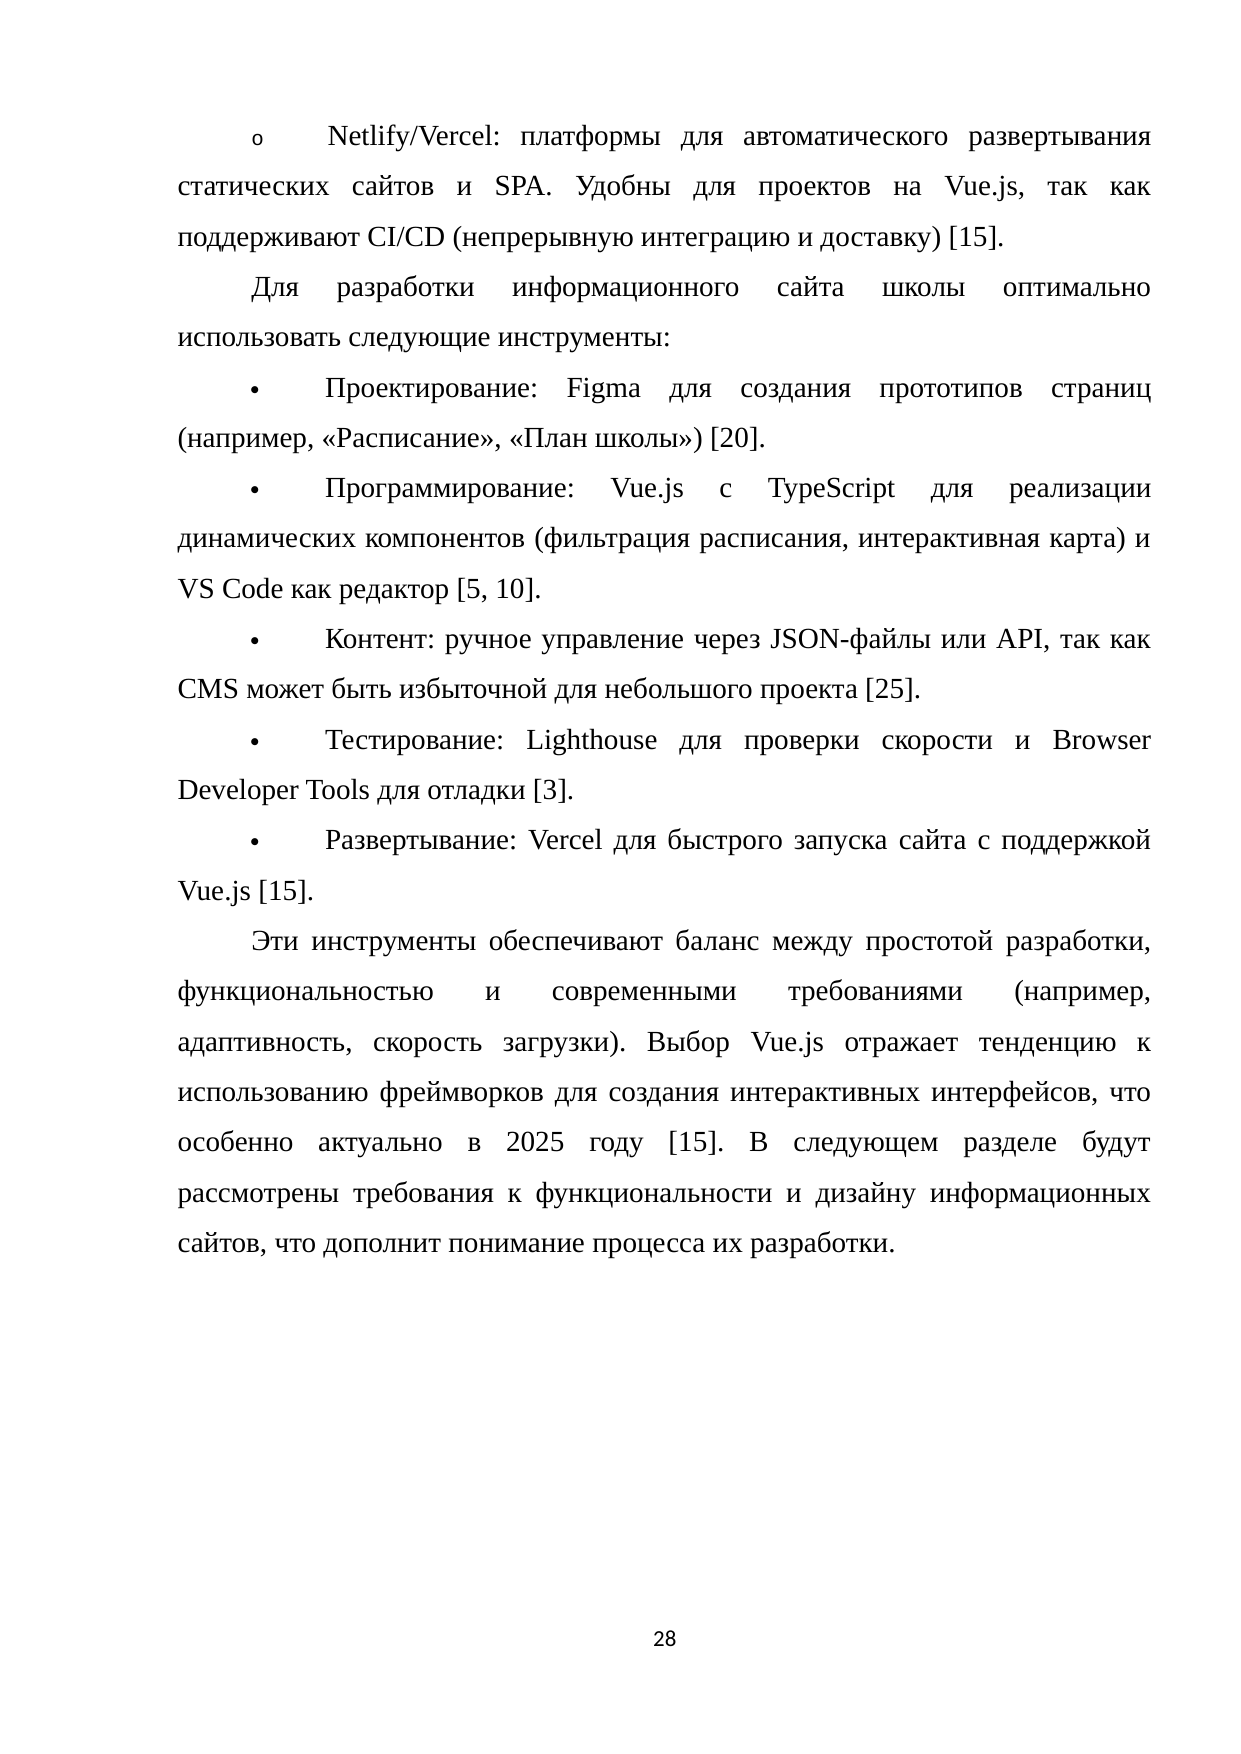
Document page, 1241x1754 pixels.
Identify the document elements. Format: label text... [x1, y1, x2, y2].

list Программирование: Vue.js с TypeScript для реализации динамических компонентов (фильтрация расписания, интерактивная карта) и VS Code как редактор [5, 10]. [177, 470, 1152, 604]
list Развертывание: Vercel для быстрого запуска сайта с поддержкой Vue.js [15]. [177, 822, 1152, 906]
list Тестирование: Lighthouse для проверки скорости и Browser Developer Tools для отладки [3]. [177, 722, 1152, 806]
text Для разработки информационного сайта школы оптимально использовать следующие инструменты: [177, 269, 1152, 353]
text Эти инструменты обеспечивают баланс между простотой разработки, функциональностью и современными требованиями (например, адаптивность, скорость загрузки). Выбор Vue.js отражает тенденцию к использованию фреймворков для создания интерактивных интерфейсов, что особенно актуально в 2025 году [15]. В следующем разделе будут рассмотрены требования к функциональности и дизайну информационных сайтов, что дополнит понимание процесса их разработки. [177, 923, 1152, 1258]
list Netlify/Vercel: платформы для автоматического развертывания статических сайтов и SPA. Удобны для проектов на Vue.js, так как поддерживают CI/CD (непрерывную интеграцию и доставку) [15]. [177, 118, 1152, 252]
list Контент: ручное управление через JSON-файлы или API, так как CMS может быть избыточной для небольшого проекта [25]. [177, 621, 1152, 705]
list Проектирование: Figma для создания прототипов страниц (например, «Расписание», «План школы») [20]. [177, 370, 1152, 453]
